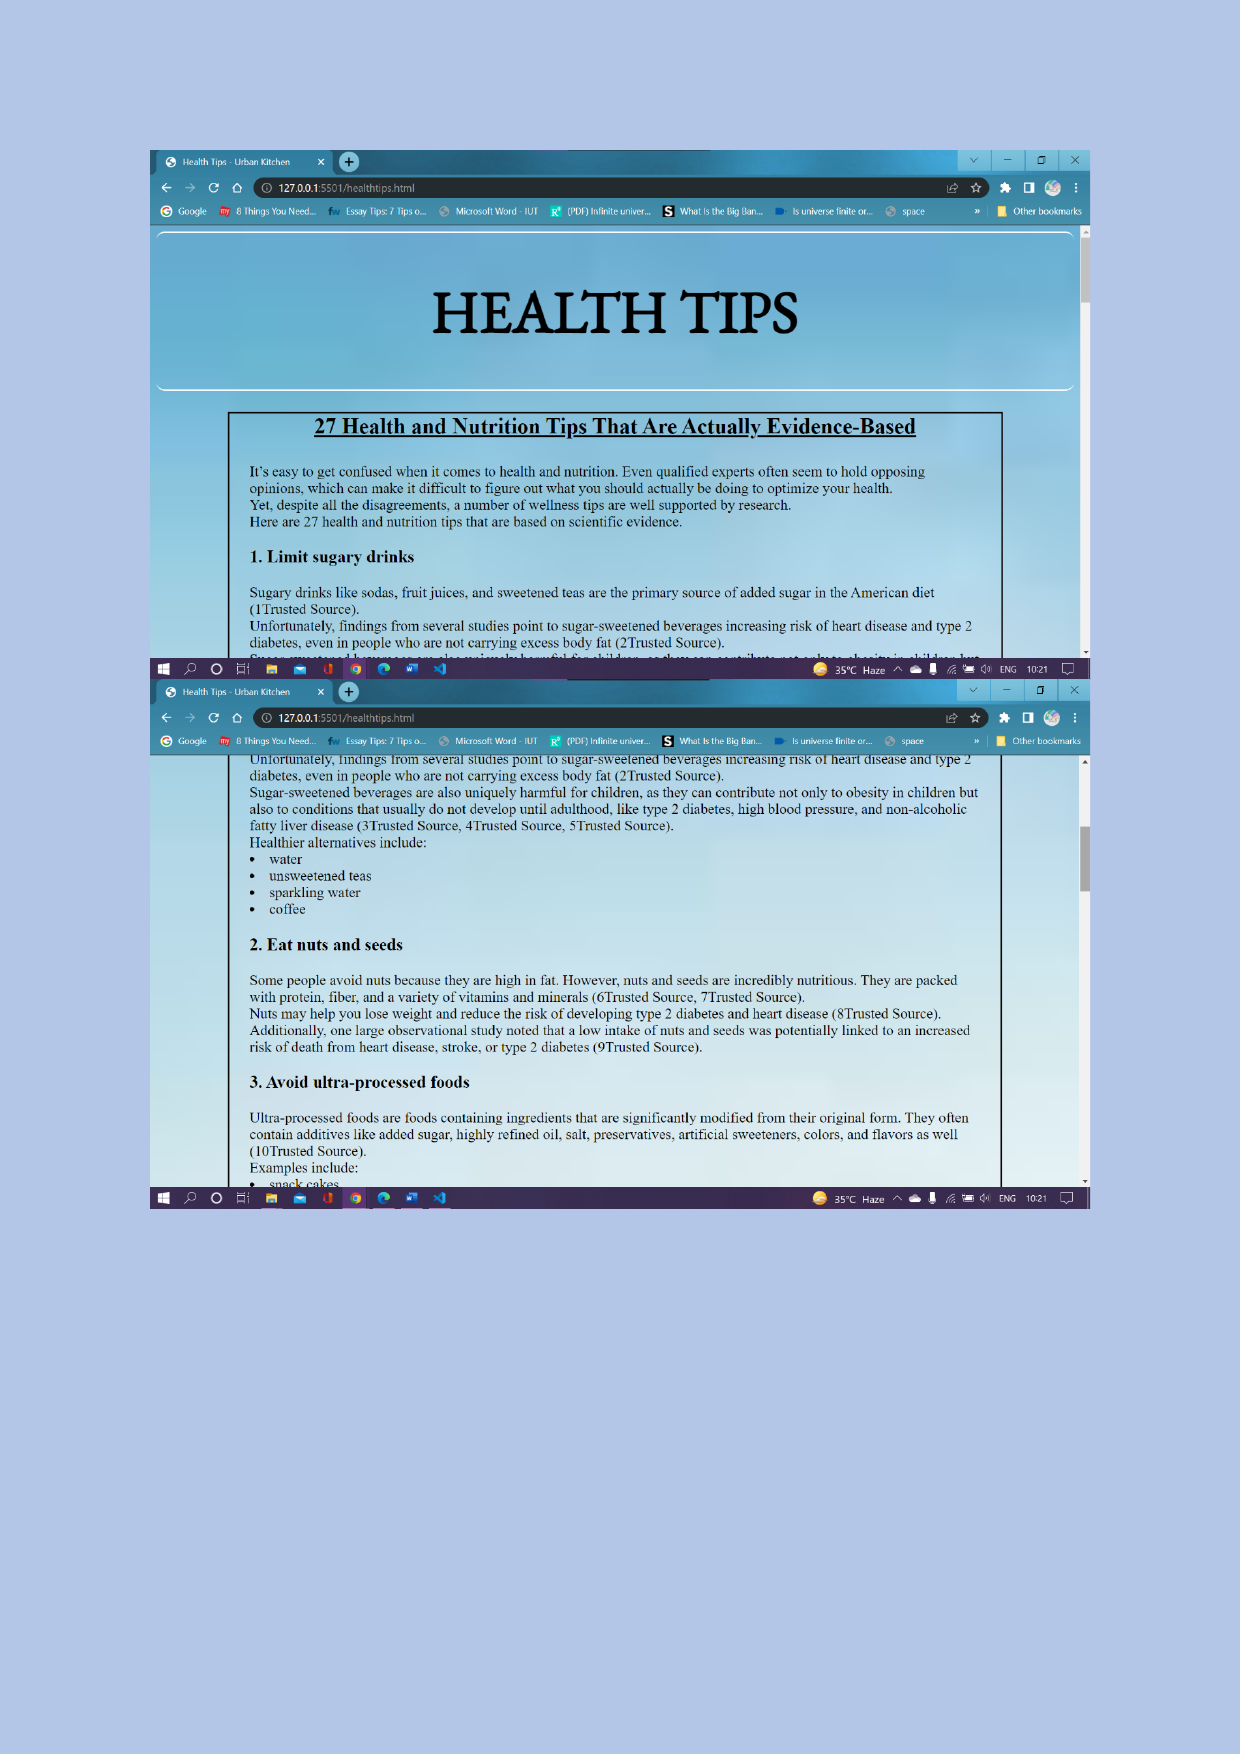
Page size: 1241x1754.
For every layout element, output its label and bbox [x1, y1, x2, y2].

picture [150, 150, 1091, 1209]
